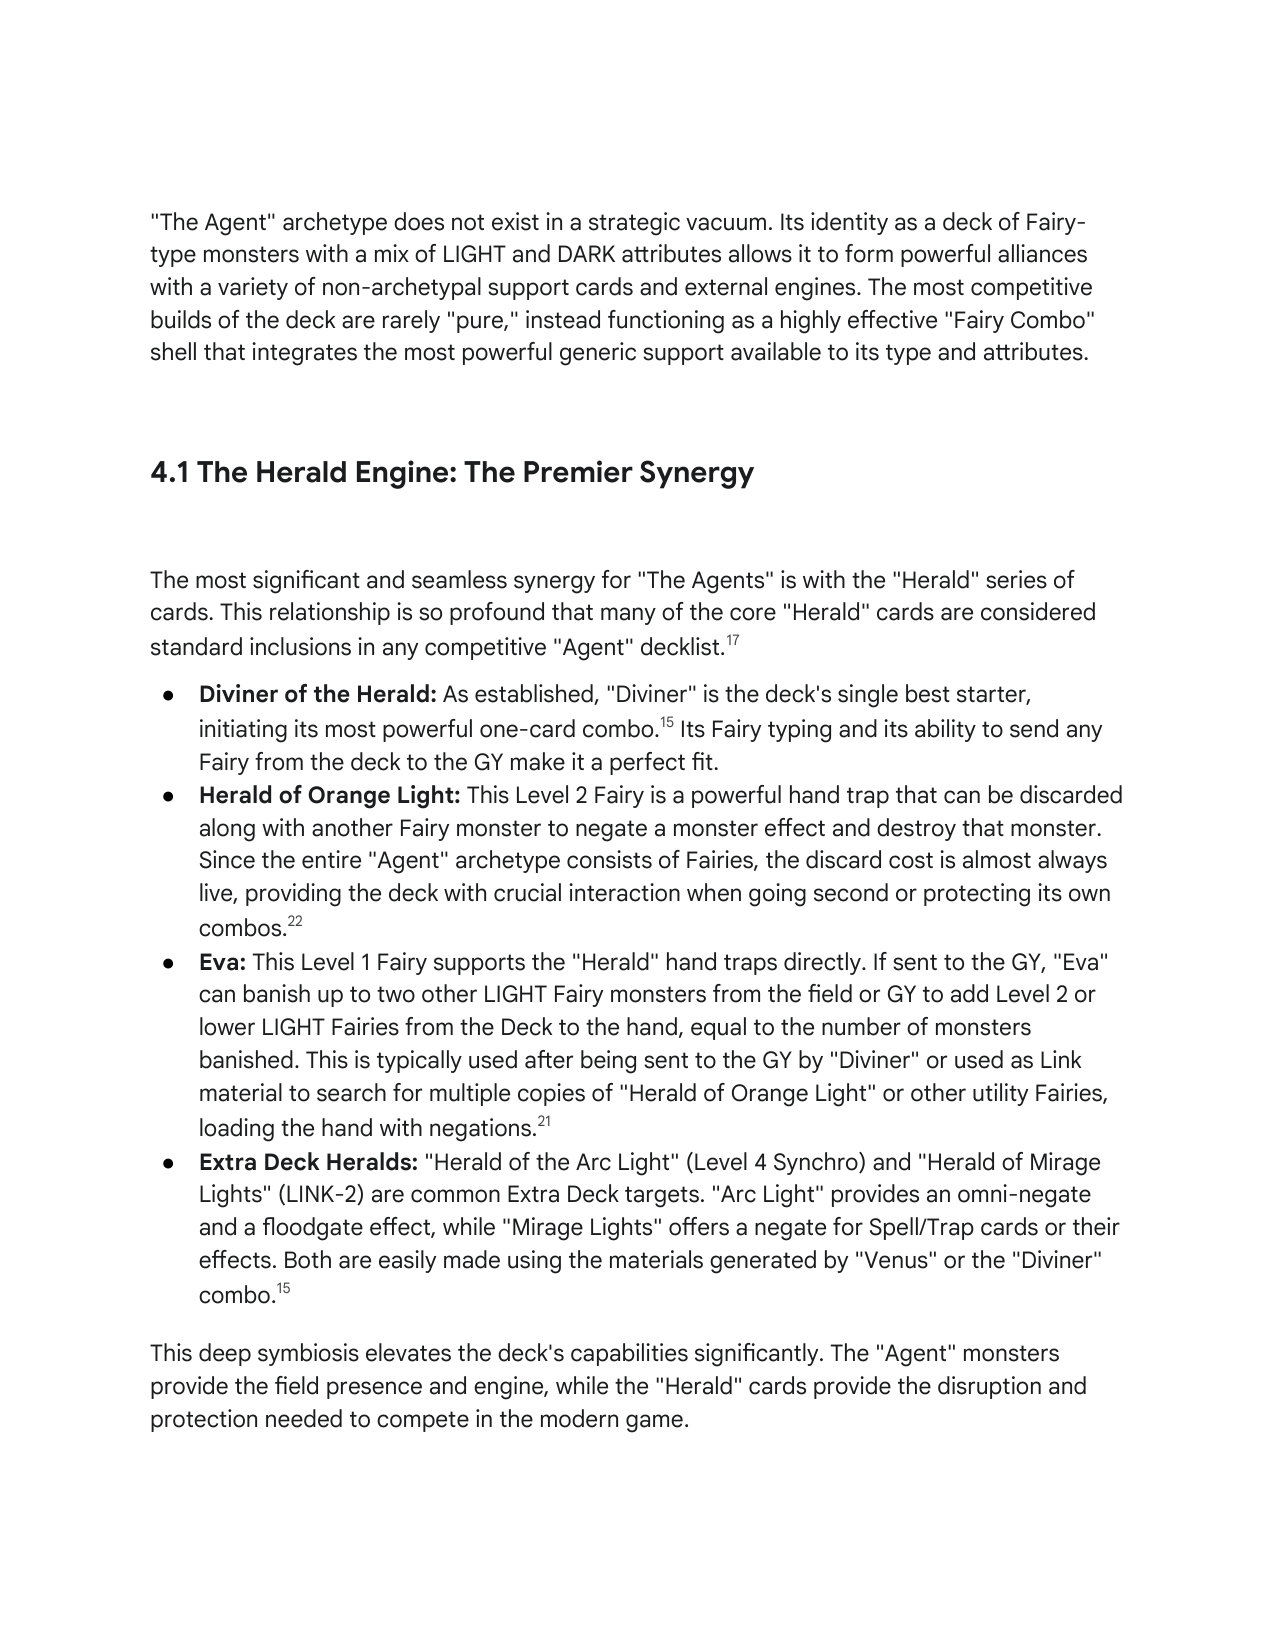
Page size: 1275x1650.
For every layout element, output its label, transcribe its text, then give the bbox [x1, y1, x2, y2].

list Eva: This Level 1 Fairy supports the "Herald" hand traps directly. If sent to the GY, "Eva" can banish up to two other LIGHT Fairy monsters from the field or GY to add Level 2 or lower LIGHT Fairies from the Deck to the hand, equal to the number of monsters banished. This is typically used after being sent to the GY by "Diviner" or used as Link material to search for multiple copies of "Herald of Orange Light" or other utility Fairies, loading the hand with negations.21 [161, 948, 1125, 1143]
text "The Agent" archetype does not exist in a strategic vacuum. Its identity as a deck of Fairy-type monsters with a mix of LIGHT and DARK attributes allows it to form powerful alliances with a variety of non-archetypal support cards and external engines. The most competitive builds of the deck are rarely "pure," instead functioning as a highly effective "Fairy Combo" shell that integrates the most powerful generic support available to its type and attributes. [150, 208, 1125, 367]
list Diviner of the Herald: As established, "Diviner" is the deck's single best starter, initiating its most powerful one-card combo.15 Its Fairy typing and its ability to send any Fairy from the deck to the GY make it a perfect fit. [161, 680, 1125, 777]
list Extra Deck Heralds: "Herald of the Arc Light" (Level 4 Synchro) and "Herald of Mirage Lights" (LINK-2) are common Extra Deck targets. "Arc Light" provides an omni-negate and a floodgate effect, while "Mirage Lights" offers a negate for Spell/Trap cards or their effects. Both are easily made using the materials generated by "Venus" or the "Diviner" combo.15 [161, 1148, 1125, 1310]
text This deep symbiosis elevates the deck's capabilities significantly. The "Agent" monsters provide the field presence and engine, while the "Herald" cards provide the disruption and protection needed to compete in the modern game. [150, 1340, 1125, 1434]
text The most significant and seamless synergy for "The Agents" is with the "Herald" series of cards. This relationship is so profound that many of the core "Herald" cards are considered standard inclusions in any competitive "Agent" decklist.17 [150, 566, 1125, 663]
list Herald of Orange Light: This Level 2 Fairy is a powerful hand trap that can be discarded along with another Fairy monster to negate a monster effect and destroy that monster. Since the entire "Agent" archetype consists of Fairies, the discard cost is almost always live, providing the deck with crucial interaction when going second or protecting its own combos.22 [161, 781, 1125, 944]
subtitle 4.1 The Herald Engine: The Premier Synergy [150, 454, 1125, 491]
